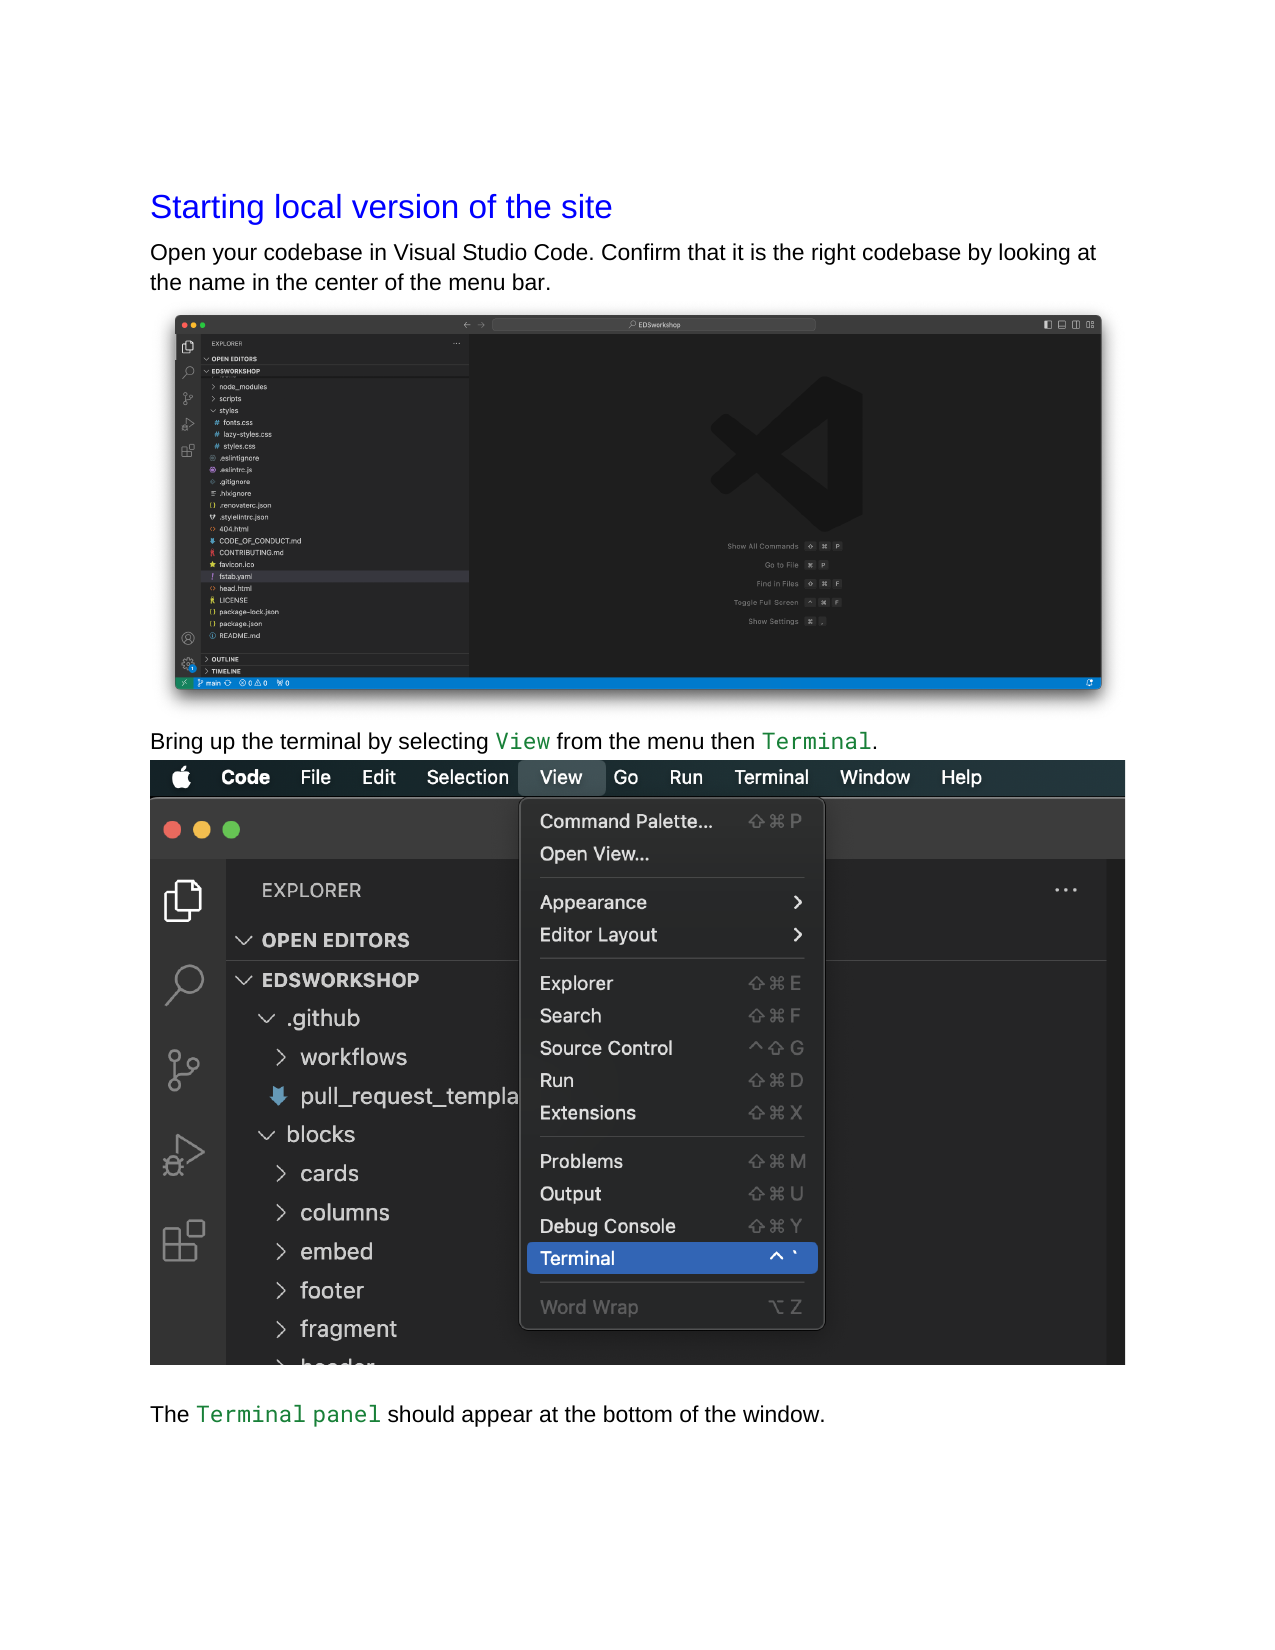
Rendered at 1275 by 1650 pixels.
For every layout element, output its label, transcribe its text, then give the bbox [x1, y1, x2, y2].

picture [150, 760, 1125, 1365]
subtitle Starting local version of the site [150, 187, 1125, 226]
text Open your codebase in Visual Studio Code. Confirm that it is the right codebase by looking at the name in the center of the menu bar. [150, 238, 1125, 295]
text The Terminal panel should appear at the bottom of the window. [150, 1398, 1125, 1429]
picture [150, 298, 1125, 722]
text Bring up the terminal by selecting View from the menu then Terminal. [150, 726, 1125, 756]
